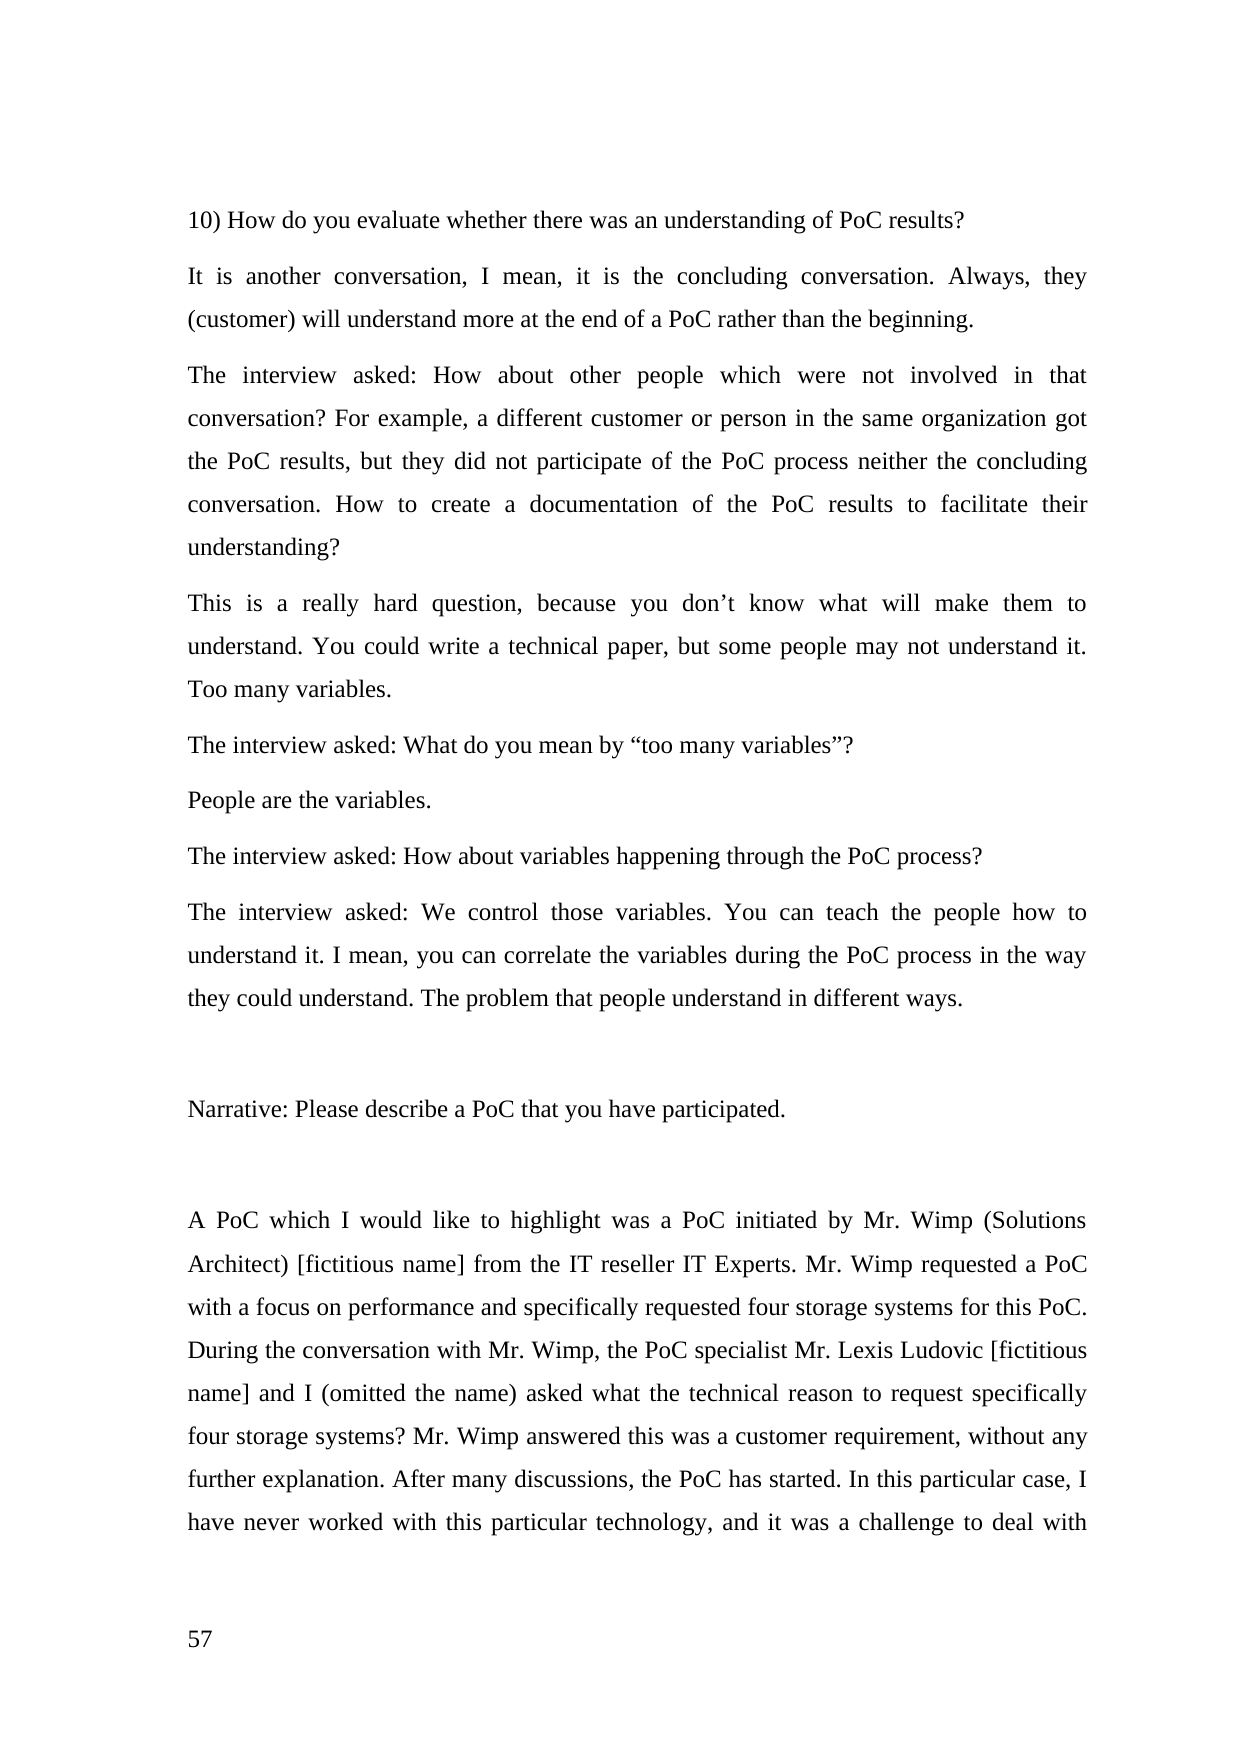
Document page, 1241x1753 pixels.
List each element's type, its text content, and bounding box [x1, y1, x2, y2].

text The interview asked: What do you mean by “too many variables”? [187, 730, 1088, 759]
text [187, 1206, 1088, 1536]
text 10) How do you evaluate whether there was an understanding of PoC results? [187, 206, 1088, 234]
text This is a really hard question, because you don’t know what will make them to understand. You could write a technical paper, but some people may not understand it. Too many variables. [187, 588, 1088, 703]
text Narrative: Please describe a PoC that you have participated. [187, 1094, 1088, 1123]
text The interview asked: How about other people which were not involved in that conversation? For example, a different customer or person in the same organization got the PoC results, but they did not participate of the PoC process neither the concluding conversation. How to create a documentation of the PoC results to facilitate their understanding? [187, 360, 1088, 561]
text It is another conversation, I mean, it is the concluding conversation. Always, they (customer) will understand more at the end of a PoC rather than the beginning. [187, 261, 1088, 333]
text The interview asked: How about variables happening through the PoC process? [187, 841, 1088, 870]
text People are the variables. [187, 786, 1088, 814]
text The interview asked: We control those variables. You can teach the people how to understand it. I mean, you can correlate the variables during the PoC process in the way they could understand. The problem that people understand in different ways. [187, 897, 1088, 1012]
